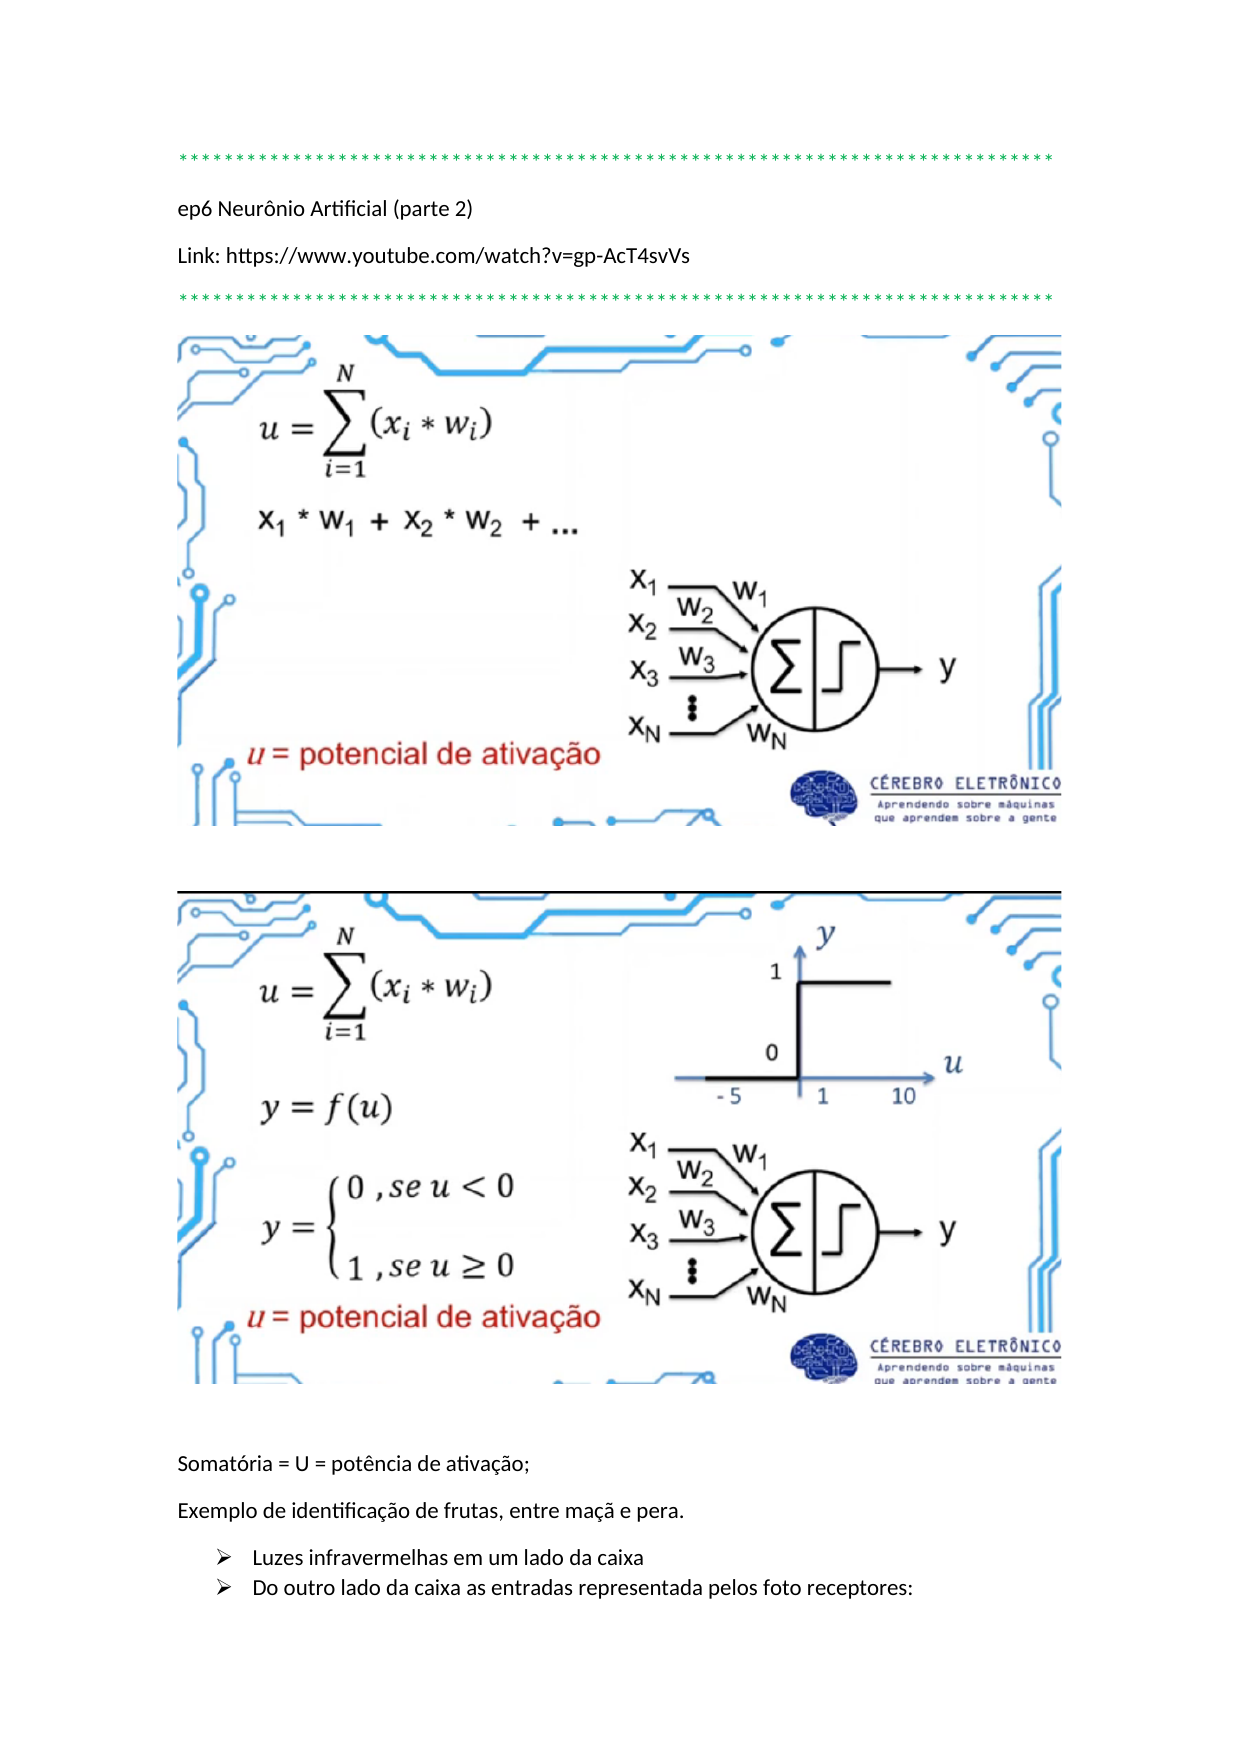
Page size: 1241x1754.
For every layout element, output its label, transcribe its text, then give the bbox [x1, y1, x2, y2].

picture [177, 891, 1062, 1384]
text Link: https://www.youtube.com/watch?v=gp-AcT4svVs [177, 241, 1063, 269]
list Do outro lado da caixa as entradas representada pelos foto receptores: [215, 1573, 1063, 1601]
text Somatória = U = potência de ativação; [177, 1449, 1063, 1477]
text ***************************************************************************** [177, 288, 1063, 316]
text Exemplo de identificação de frutas, entre maçã e pera. [177, 1496, 1063, 1524]
picture [177, 335, 1062, 826]
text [177, 148, 1063, 176]
list Luzes infravermelhas em um lado da caixa [215, 1543, 1063, 1571]
text ep6 Neurônio Artificial (parte 2) [177, 194, 1063, 222]
